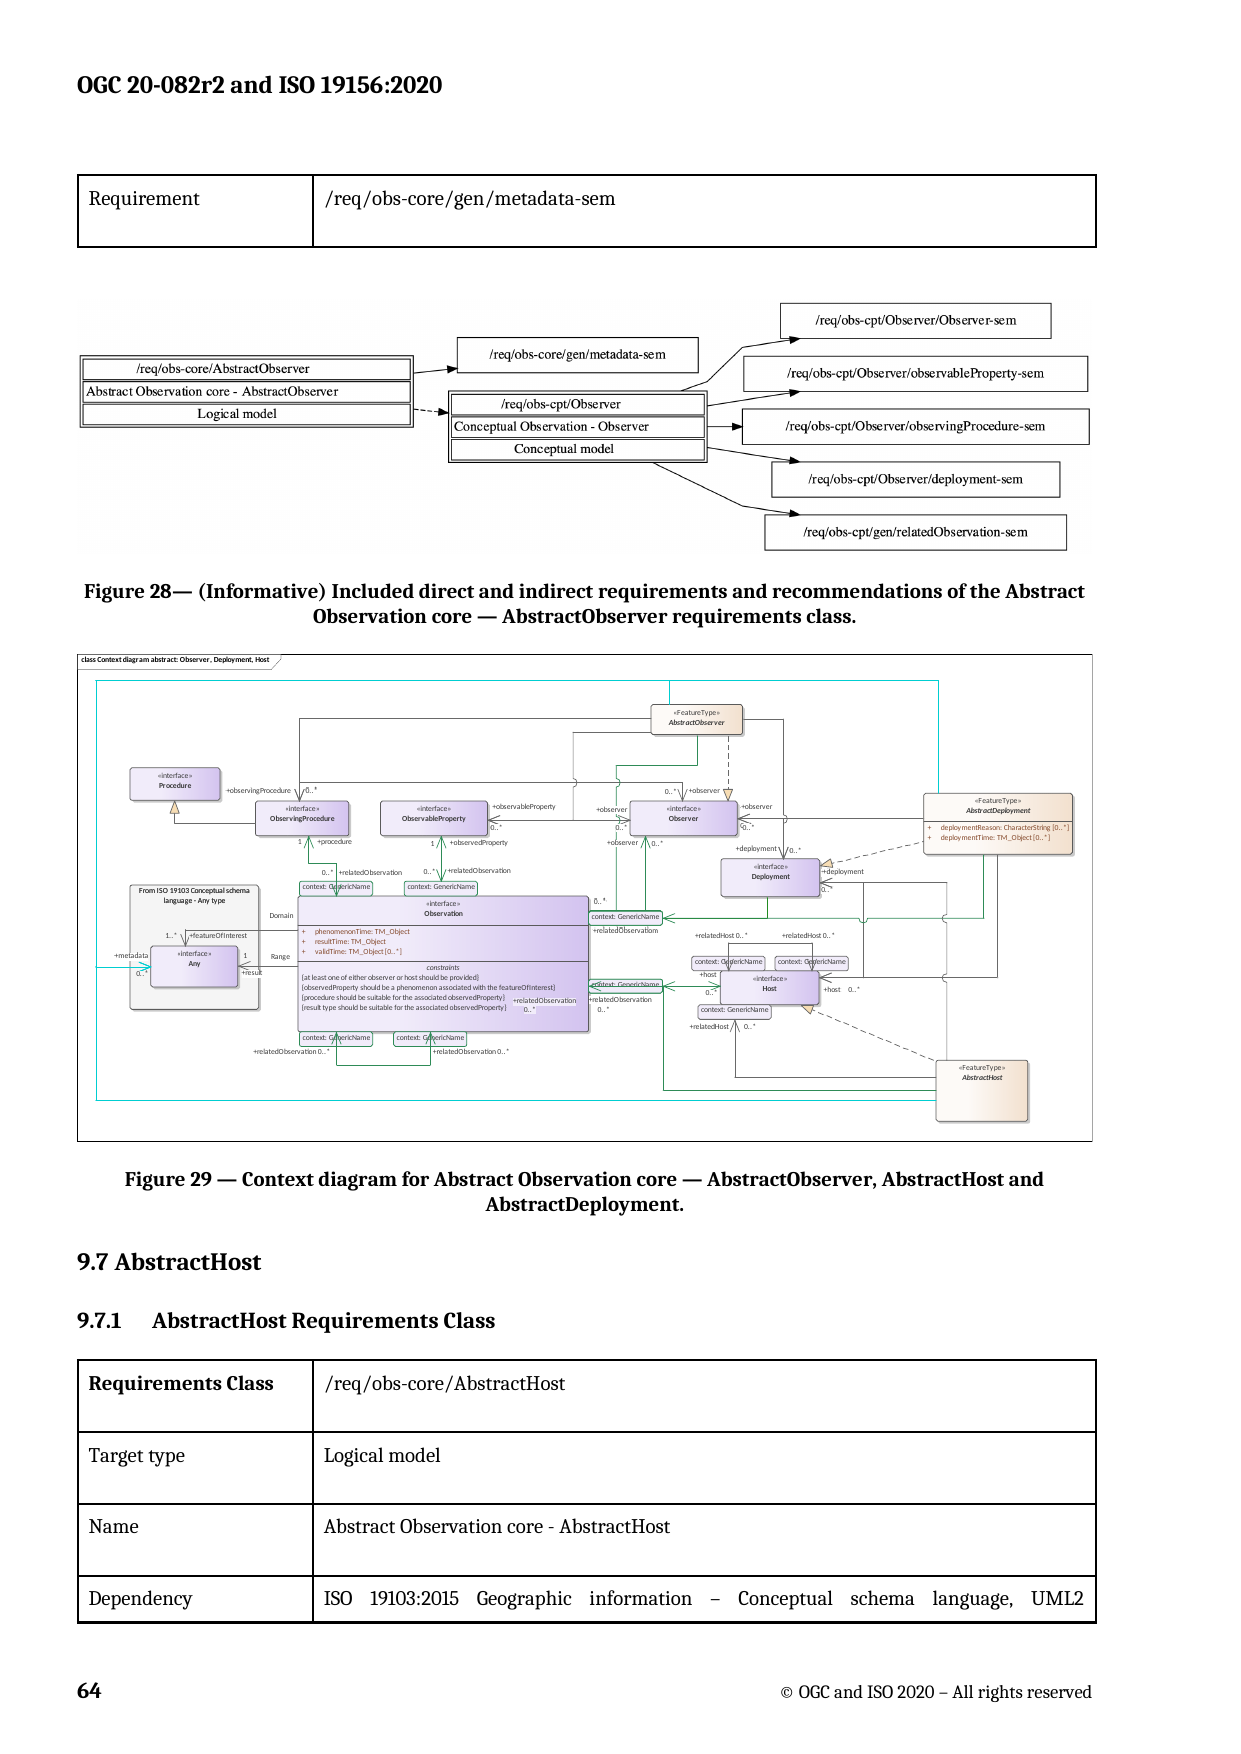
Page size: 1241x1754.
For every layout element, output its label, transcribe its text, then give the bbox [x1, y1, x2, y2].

table_cell Logical model [314, 1433, 1095, 1503]
table_cell Target type [79, 1433, 312, 1503]
subtitle AbstractHost [77, 1248, 1092, 1276]
table_cell Requirement [79, 176, 312, 246]
table_cell Dependency [79, 1577, 312, 1621]
table_cell Name [79, 1505, 312, 1574]
table_cell Abstract Observation core - AbstractHost [314, 1505, 1095, 1574]
table_header /req/obs-core/AbstractHost [314, 1361, 1095, 1431]
text Figure — (Informative) Included direct and indirect requirements and recommendations of the Abstract Observation core — AbstractObserver requirements class. [77, 578, 1092, 628]
subtitle AbstractHost Requirements Class [77, 1308, 1092, 1334]
table_cell ISO 19103:2015 Geographic information – Conceptual schema language, UML2 conformance class [314, 1577, 1095, 1621]
text Figure — Context diagram for Abstract Observation core — AbstractObserver, AbstractHost and AbstractDeployment. [77, 1166, 1092, 1216]
picture [76, 299, 1093, 554]
table_header Requirements Class [79, 1361, 312, 1431]
table_cell /req/obs-core/gen/metadata-sem [314, 176, 1095, 246]
